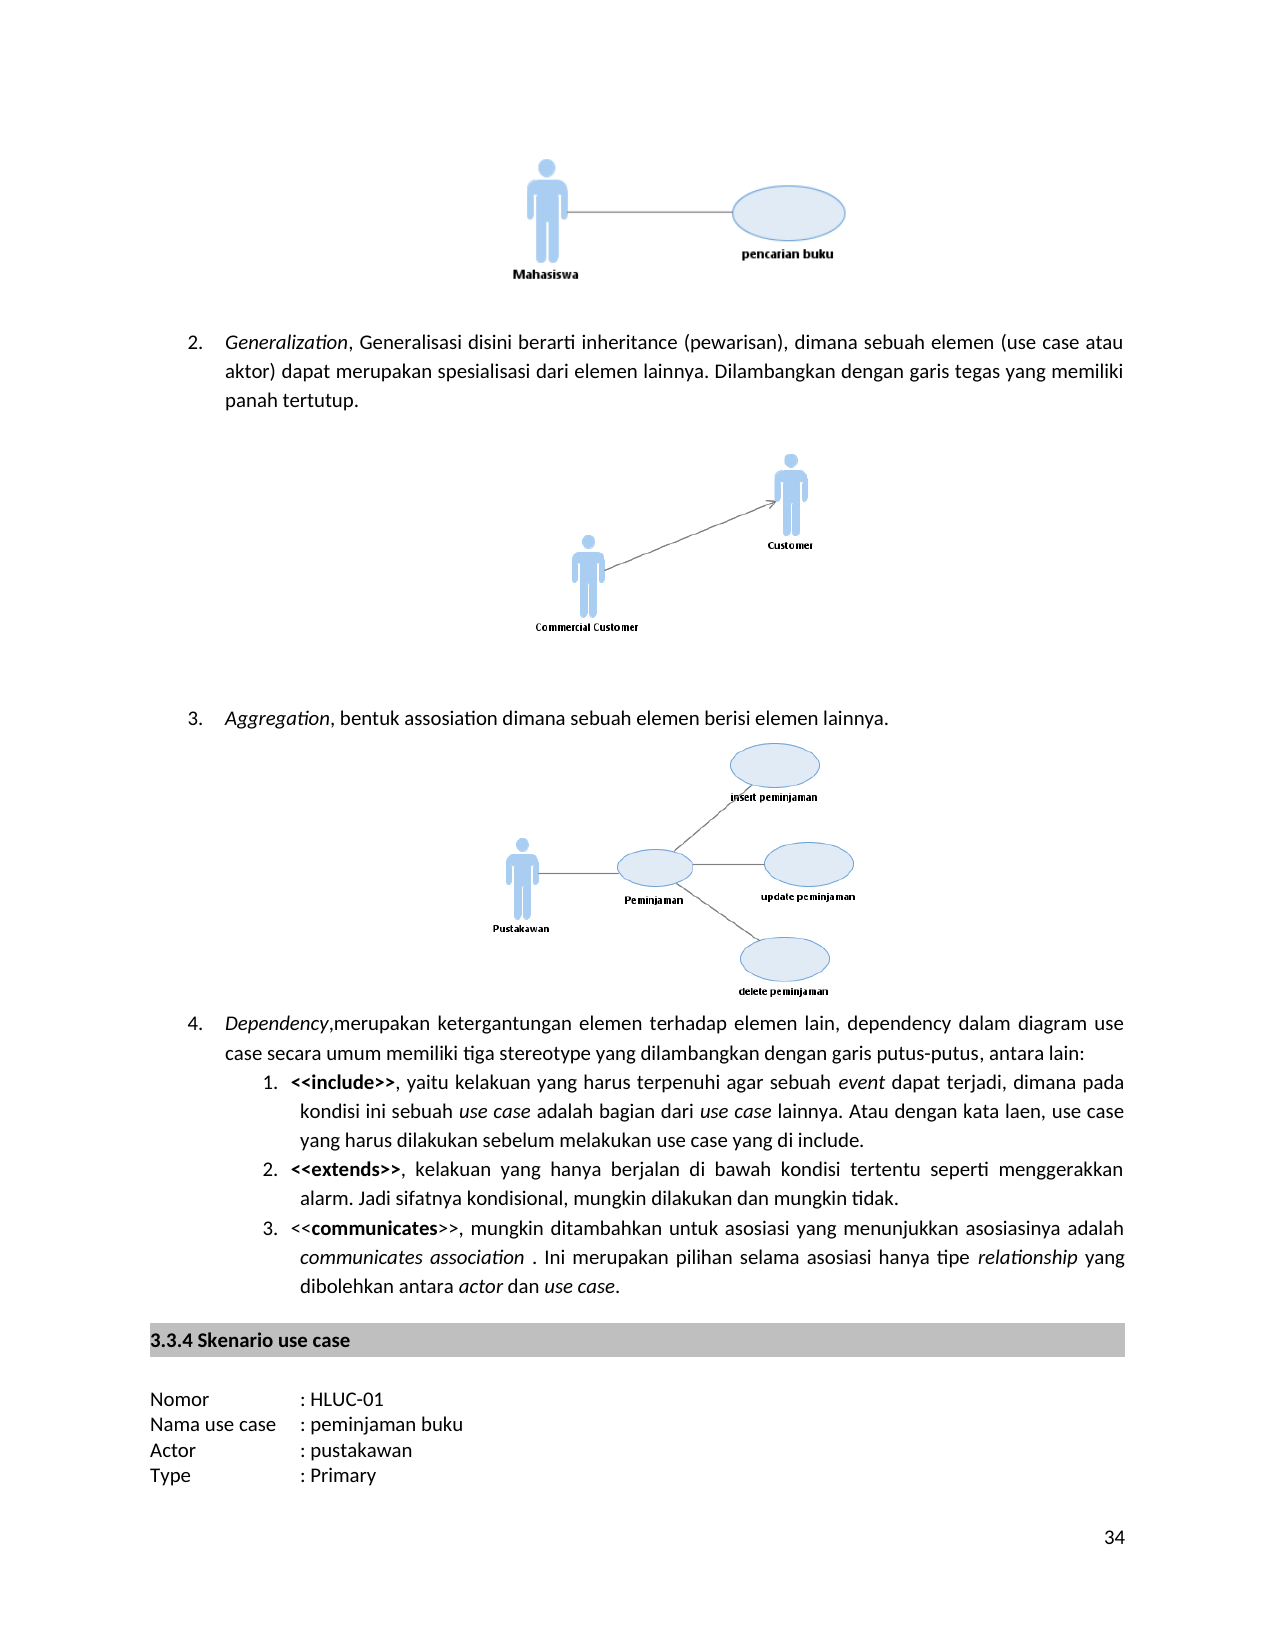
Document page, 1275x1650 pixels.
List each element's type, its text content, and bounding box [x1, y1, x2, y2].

list Generalization, Generalisasi disini berarti inheritance (pewarisan), dimana sebuah elemen (use case atau aktor) dapat merupakan spesialisasi dari elemen lainnya. Dilambangkan dengan garis tegas yang memiliki panah tertutup. [187, 329, 1125, 413]
picture [518, 445, 832, 643]
subtitle 3.3.4 Skenario use case [150, 1325, 1125, 1355]
list Dependency,merupakan ketergantungan elemen terhadap elemen lain, dependency dalam diagram use case secara umum memiliki tiga stereotype yang dilambangkan dengan garis putus-putus, antara lain: [187, 1011, 1125, 1065]
text Nomor : HLUC-01 [150, 1386, 1125, 1411]
picture [492, 150, 858, 296]
list <<communicates>>, mungkin ditambahkan untuk asosiasi yang menunjukkan asosiasinya adalah communicates association . Ini merupakan pilihan selama asosiasi hanya tipe relationship yang dibolehkan antara actor dan use case. [262, 1215, 1125, 1298]
list Aggregation, bentuk assosiation dimana sebuah elemen berisi elemen lainnya. [187, 705, 1125, 730]
list <<extends>>, kelakuan yang hanya berjalan di bawah kondisi tertentu seperti menggerakkan alarm. Jadi sifatnya kondisional, mungkin dilakukan dan mungkin tidak. [262, 1156, 1125, 1211]
picture [476, 734, 874, 1007]
text Actor : pustakawan [150, 1437, 1125, 1462]
text Nama use case : peminjaman buku [150, 1411, 1125, 1437]
list <<include>>, yaitu kelakuan yang harus terpenuhi agar sebuah event dapat terjadi, dimana pada kondisi ini sebuah use case adalah bagian dari use case lainnya. Atau dengan kata laen, use case yang harus dilakukan sebelum melakukan use case yang di include. [262, 1069, 1125, 1153]
text Type : Primary [150, 1462, 1125, 1488]
